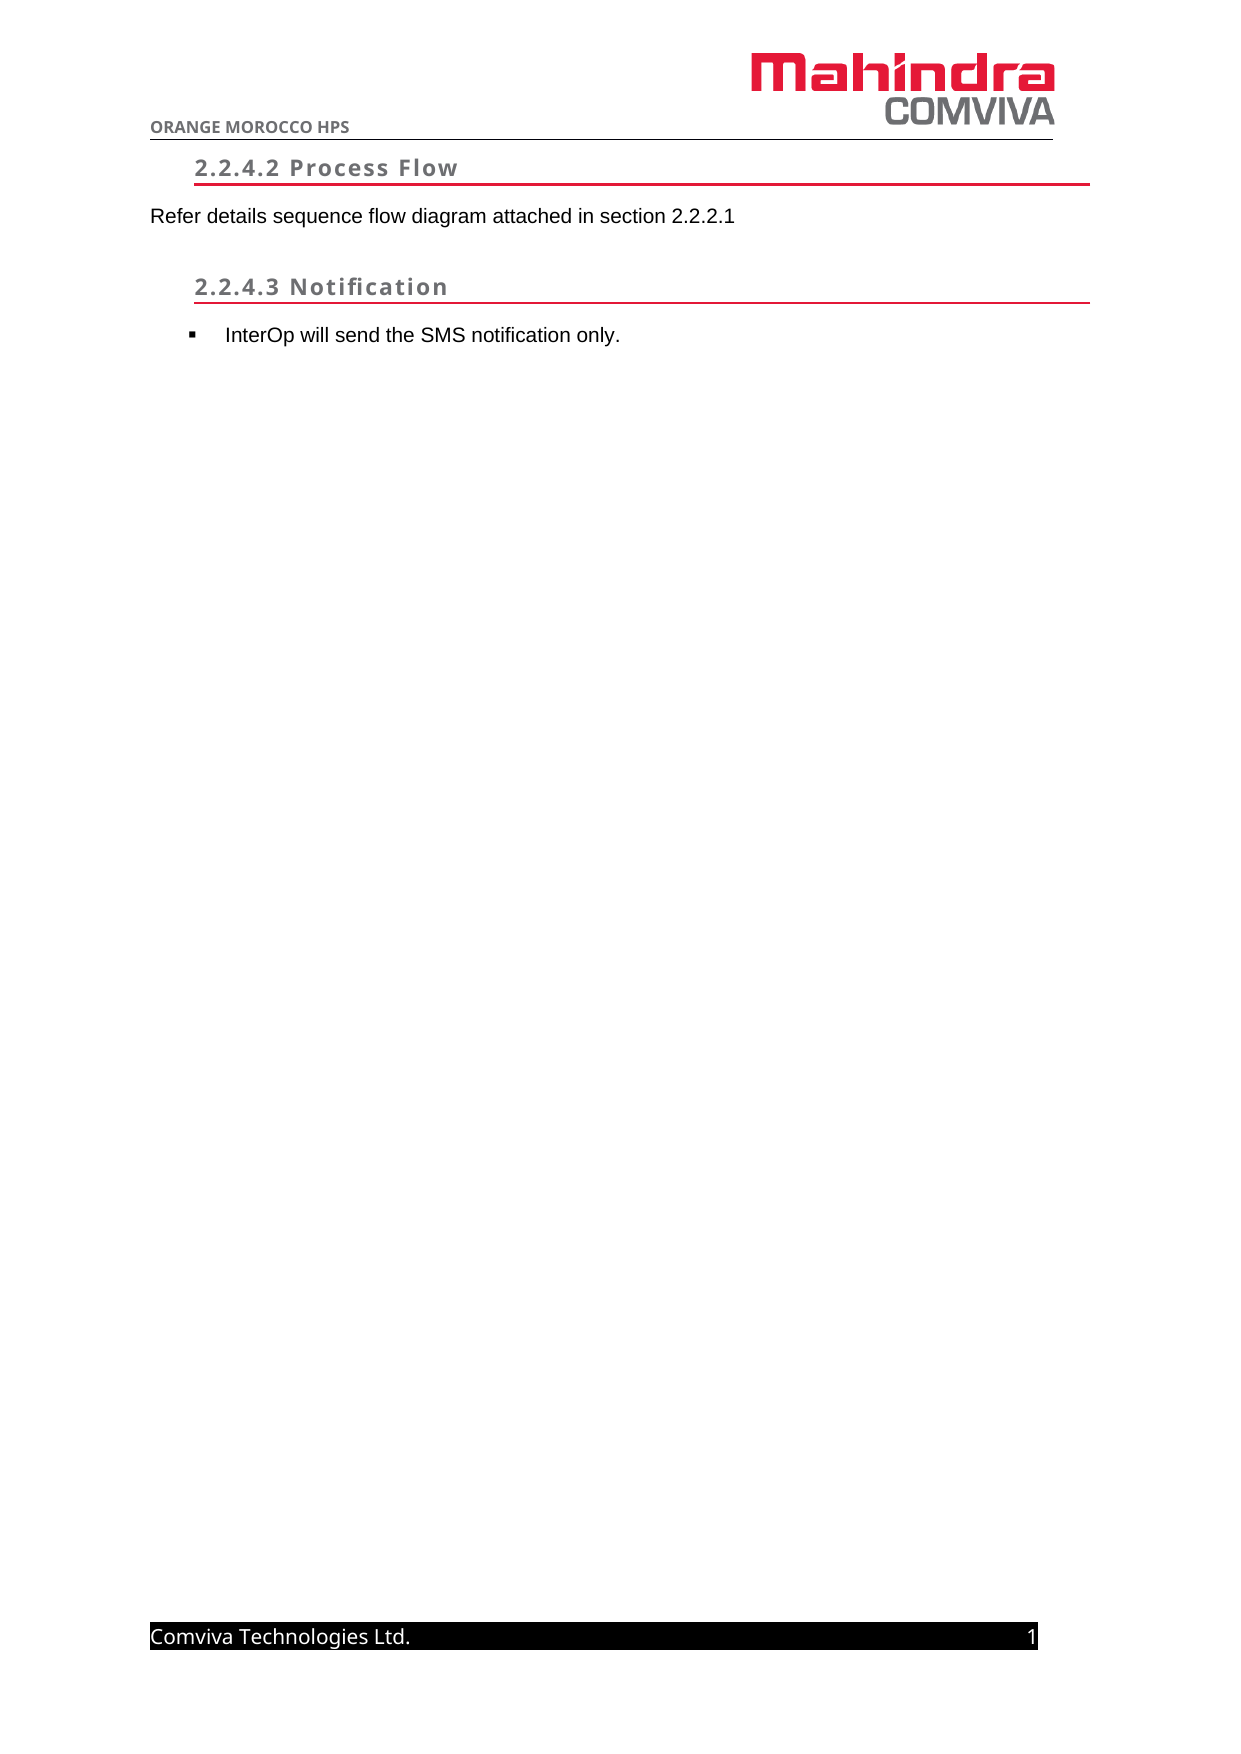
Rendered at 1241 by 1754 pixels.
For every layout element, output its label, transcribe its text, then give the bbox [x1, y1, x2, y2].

subtitle Notification [194, 271, 1090, 302]
list InterOp will send the SMS notification only. [187, 323, 1090, 347]
picture [751, 53, 1055, 125]
subtitle Process Flow [194, 152, 1090, 183]
text Refer details sequence flow diagram attached in section 2.2.2.1 [150, 204, 1090, 228]
